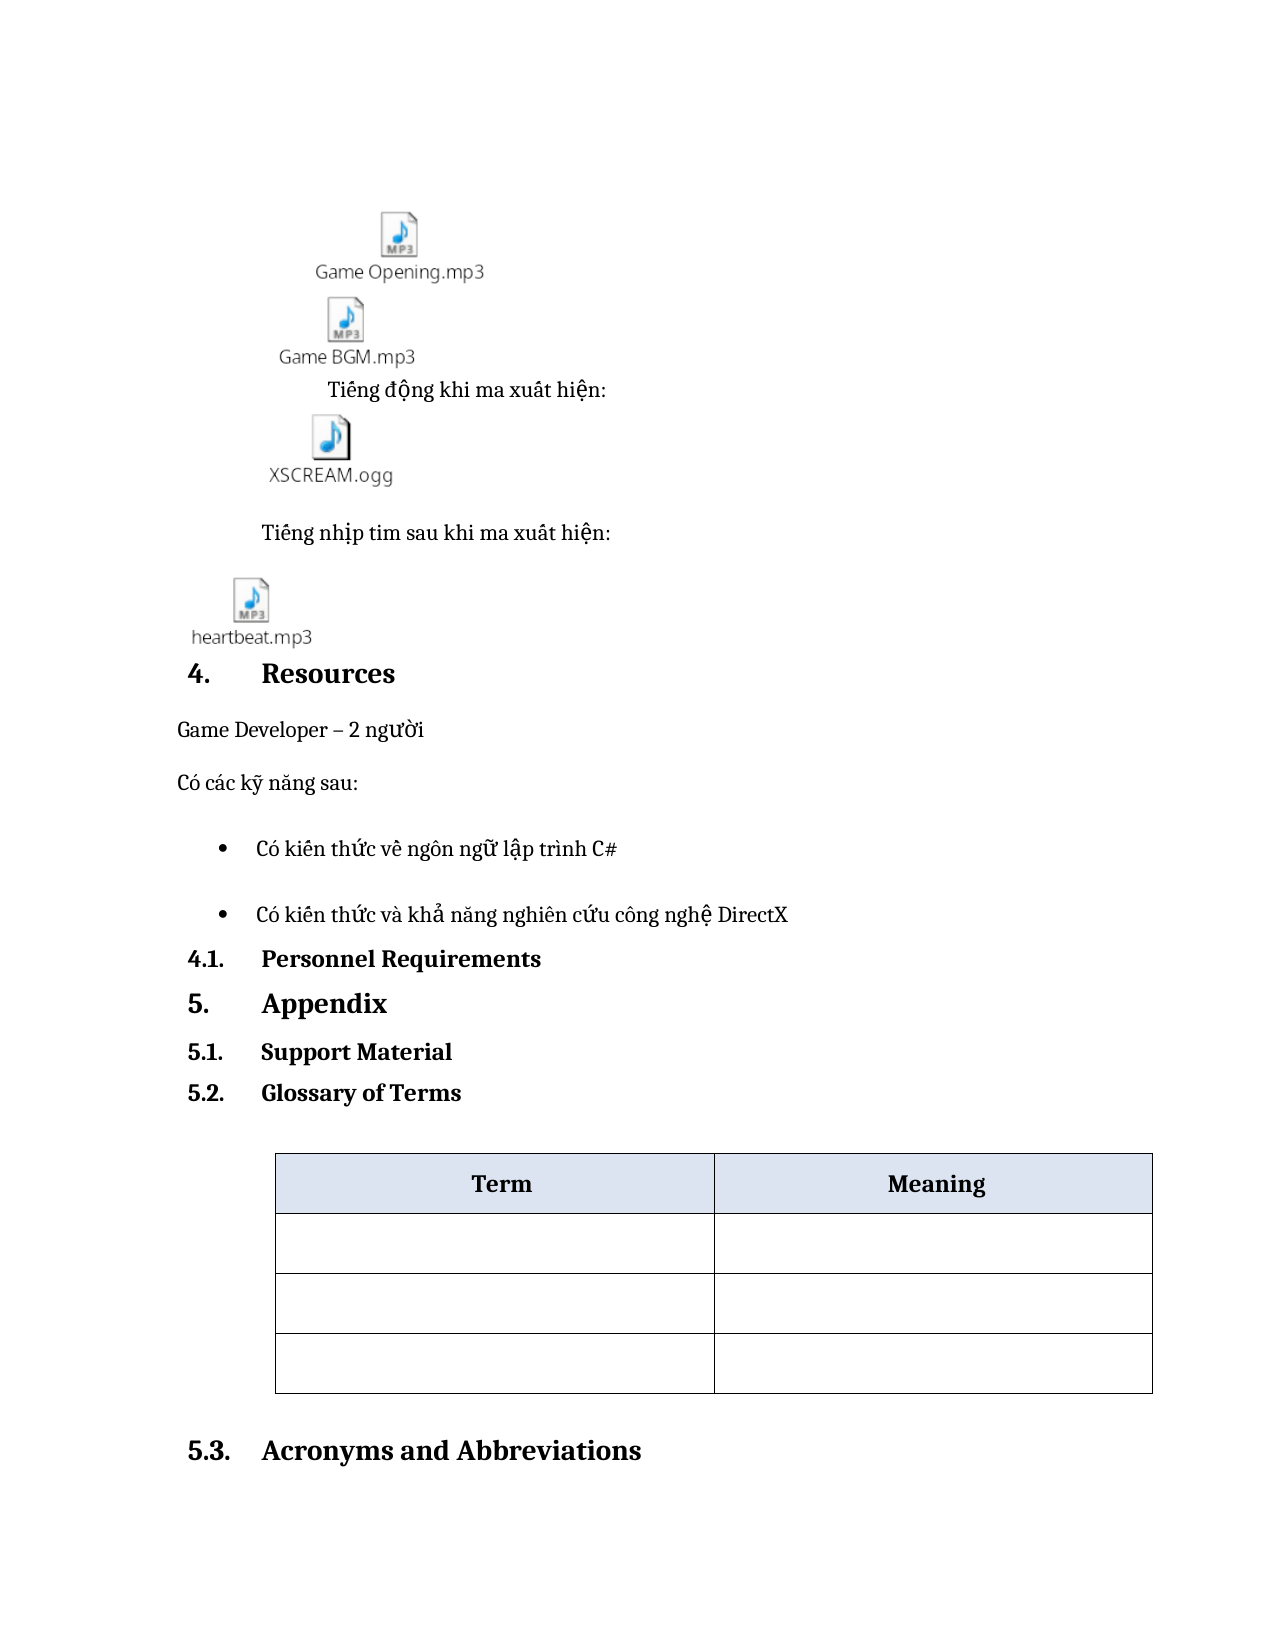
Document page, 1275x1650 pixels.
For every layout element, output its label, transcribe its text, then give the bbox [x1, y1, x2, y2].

table_cell [715, 1334, 1152, 1393]
list Có kiến thức về ngôn ngữ lập trình C# [219, 836, 1098, 862]
table_cell [276, 1214, 714, 1273]
subtitle Appendix [188, 987, 1098, 1021]
text Tiếng nhịp tim sau khi ma xuất hiện: [186, 519, 1098, 546]
table_cell [276, 1274, 714, 1333]
text Có các kỹ năng sau: [177, 770, 1098, 796]
list Acronyms and Abbreviations [188, 1434, 1098, 1468]
subtitle Support Material [188, 1037, 1098, 1066]
table_header Term [276, 1154, 714, 1213]
table_header Meaning [715, 1154, 1152, 1213]
text Tiếng động khi ma xuất hiện: [177, 377, 1098, 403]
subtitle Resources [188, 657, 1098, 691]
subtitle Glossary of Terms [188, 1079, 1098, 1108]
table_cell [715, 1274, 1152, 1333]
table_cell [276, 1334, 714, 1393]
list Có kiến thức và khả năng nghiên cứu công nghệ DirectX [219, 902, 1098, 928]
subtitle Personnel Requirements [188, 945, 1098, 974]
text Game Developer – 2 người [177, 717, 1098, 743]
table_cell [715, 1214, 1152, 1273]
